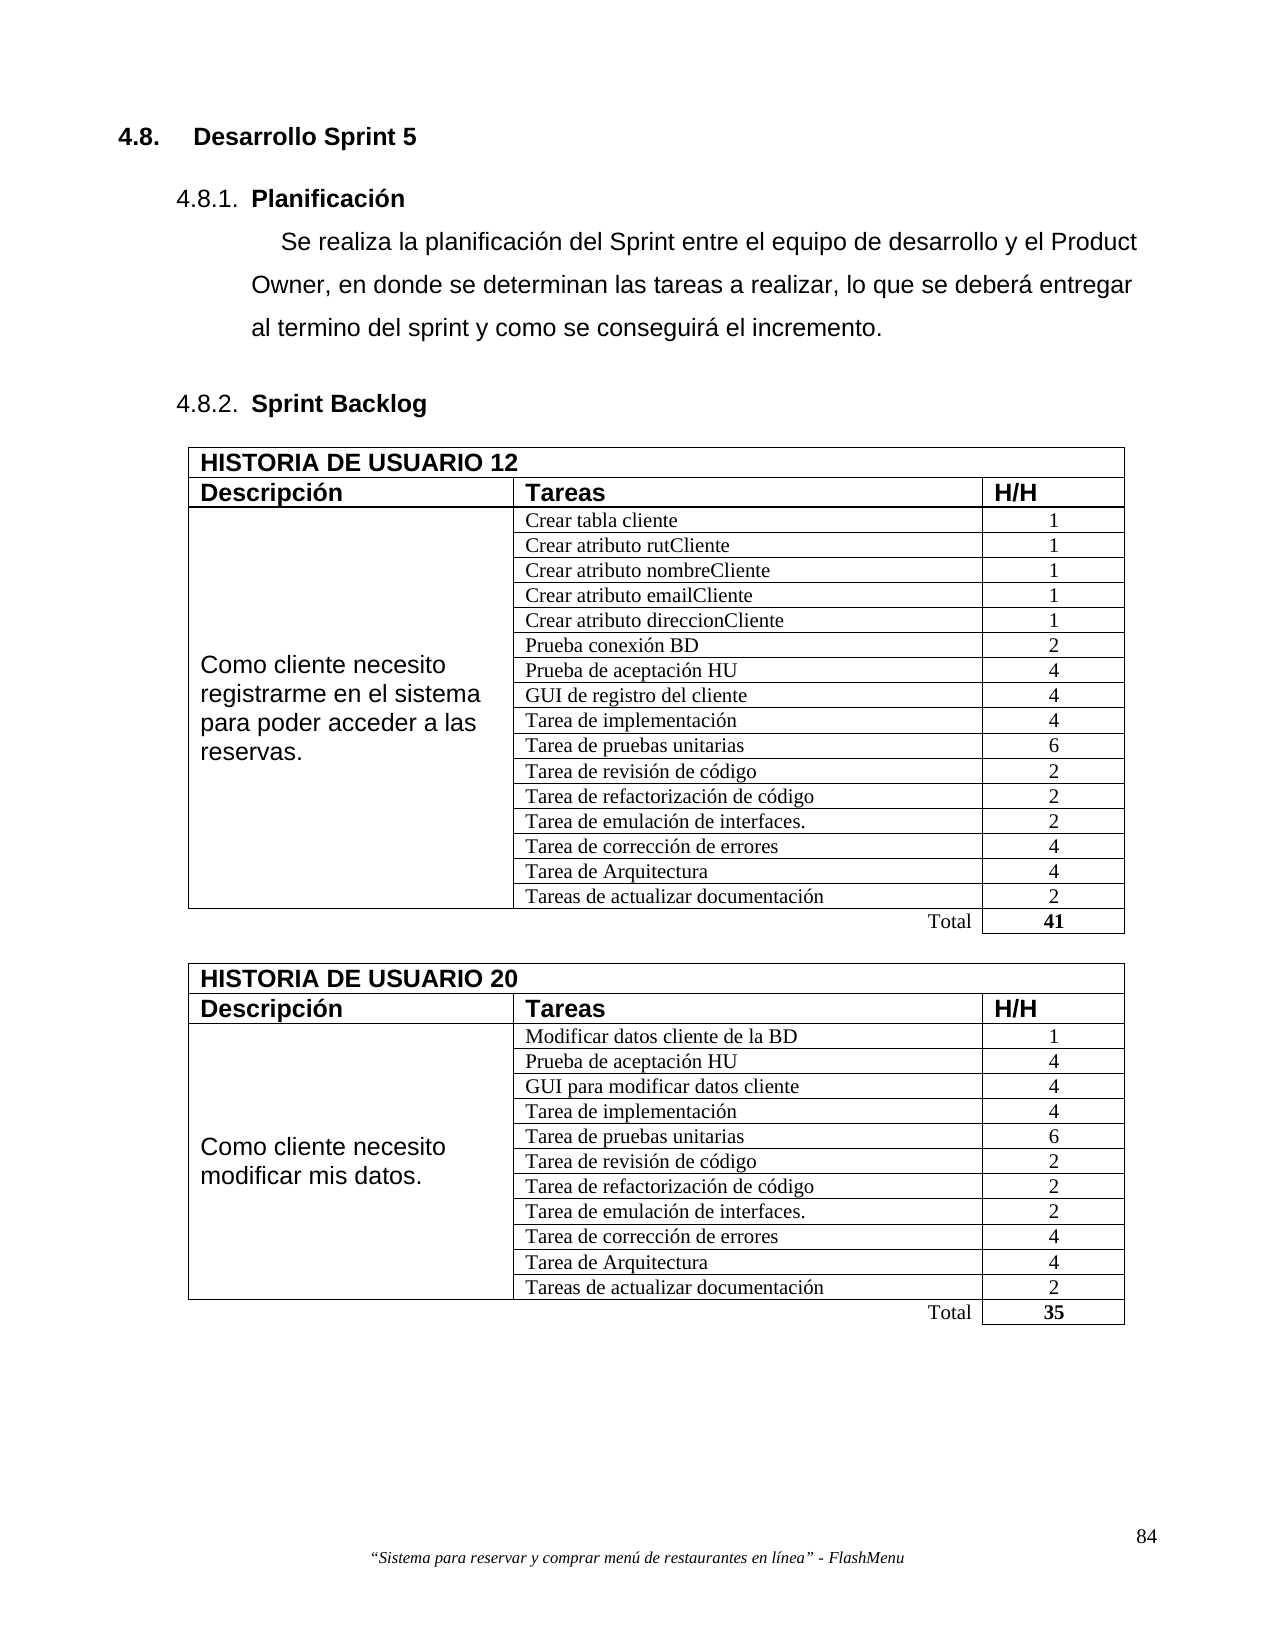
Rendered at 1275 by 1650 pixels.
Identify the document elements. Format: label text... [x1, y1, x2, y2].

table_cell Descripción [189, 994, 513, 1023]
table_cell 4 [983, 834, 1124, 858]
table_cell 4 [983, 708, 1124, 732]
table_cell Prueba de aceptación HU [514, 658, 982, 682]
table_cell 1 [983, 533, 1124, 557]
table_cell 6 [983, 1124, 1124, 1148]
table_cell 4 [983, 1049, 1124, 1073]
subtitle Planificación [176, 184, 1157, 213]
table_cell GUI de registro del cliente [514, 683, 982, 707]
table_cell Tareas de actualizar documentación [514, 1275, 982, 1299]
table_cell Crear tabla cliente [514, 508, 982, 532]
table_cell Crear atributo nombreCliente [514, 558, 982, 582]
table_cell 2 [983, 759, 1124, 783]
table_cell Tarea de Arquitectura [514, 859, 982, 883]
table_cell 1 [983, 583, 1124, 607]
table_cell 41 [983, 909, 1124, 933]
table_cell Tarea de revisión de código [514, 1149, 982, 1173]
table_cell 2 [983, 784, 1124, 808]
table_cell 1 [983, 508, 1124, 532]
table_cell Tarea de revisión de código [514, 759, 982, 783]
table_cell 1 [983, 1024, 1124, 1048]
table_cell Tareas [514, 478, 982, 506]
table_cell 4 [983, 1099, 1124, 1123]
table_cell Descripción [189, 478, 513, 506]
table_cell Tarea de emulación de interfaces. [514, 1199, 982, 1223]
table_cell 4 [983, 1225, 1124, 1248]
table_cell Total [189, 1300, 982, 1324]
table_cell 6 [983, 734, 1124, 757]
table_cell Tarea de corrección de errores [514, 834, 982, 858]
table_cell GUI para modificar datos cliente [514, 1074, 982, 1098]
table_cell H/H [983, 994, 1124, 1023]
table_cell Como cliente necesito registrarme en el sistema para poder acceder a las reservas. [189, 508, 513, 908]
table_header HISTORIA DE USUARIO 12 [189, 448, 1124, 477]
table_cell Tarea de pruebas unitarias [514, 734, 982, 757]
table_cell 2 [983, 1275, 1124, 1299]
text Se realiza la planificación del Sprint entre el equipo de desarrollo y el Product Owner, en donde se determinan las tareas a realizar, lo que se deberá entregar al termino del sprint y como se conseguirá el incremento. [251, 227, 1157, 342]
table_cell Tarea de emulación de interfaces. [514, 809, 982, 833]
subtitle Desarrollo Sprint 5 [118, 122, 1157, 151]
table_cell Como cliente necesito modificar mis datos. [189, 1024, 513, 1299]
table_cell 4 [983, 859, 1124, 883]
table_cell Total [189, 909, 982, 933]
table_cell 2 [983, 884, 1124, 908]
table_cell 2 [983, 1174, 1124, 1198]
table_cell Tareas [514, 994, 982, 1023]
table_cell Tareas de actualizar documentación [514, 884, 982, 908]
table_cell 4 [983, 683, 1124, 707]
table_cell 2 [983, 809, 1124, 833]
table_cell 4 [983, 658, 1124, 682]
table_cell 2 [983, 633, 1124, 657]
table_cell Modificar datos cliente de la BD [514, 1024, 982, 1048]
table_cell Crear atributo direccionCliente [514, 608, 982, 632]
table_cell Tarea de refactorización de código [514, 784, 982, 808]
table_cell Tarea de implementación [514, 708, 982, 732]
table_cell 1 [983, 558, 1124, 582]
table_cell Prueba conexión BD [514, 633, 982, 657]
table_cell Crear atributo emailCliente [514, 583, 982, 607]
table_cell 4 [983, 1074, 1124, 1098]
table_cell Tarea de implementación [514, 1099, 982, 1123]
table_cell 1 [983, 608, 1124, 632]
table_cell Tarea de pruebas unitarias [514, 1124, 982, 1148]
table_cell Tarea de Arquitectura [514, 1250, 982, 1274]
table_cell 2 [983, 1199, 1124, 1223]
table_cell H/H [983, 478, 1124, 506]
table_header HISTORIA DE USUARIO 20 [189, 964, 1124, 993]
table_cell Tarea de refactorización de código [514, 1174, 982, 1198]
table_cell 35 [983, 1300, 1124, 1324]
table_cell Crear atributo rutCliente [514, 533, 982, 557]
table_cell Prueba de aceptación HU [514, 1049, 982, 1073]
table_cell 2 [983, 1149, 1124, 1173]
subtitle Sprint Backlog [176, 389, 1157, 418]
table_cell Tarea de corrección de errores [514, 1225, 982, 1248]
table_cell 4 [983, 1250, 1124, 1274]
